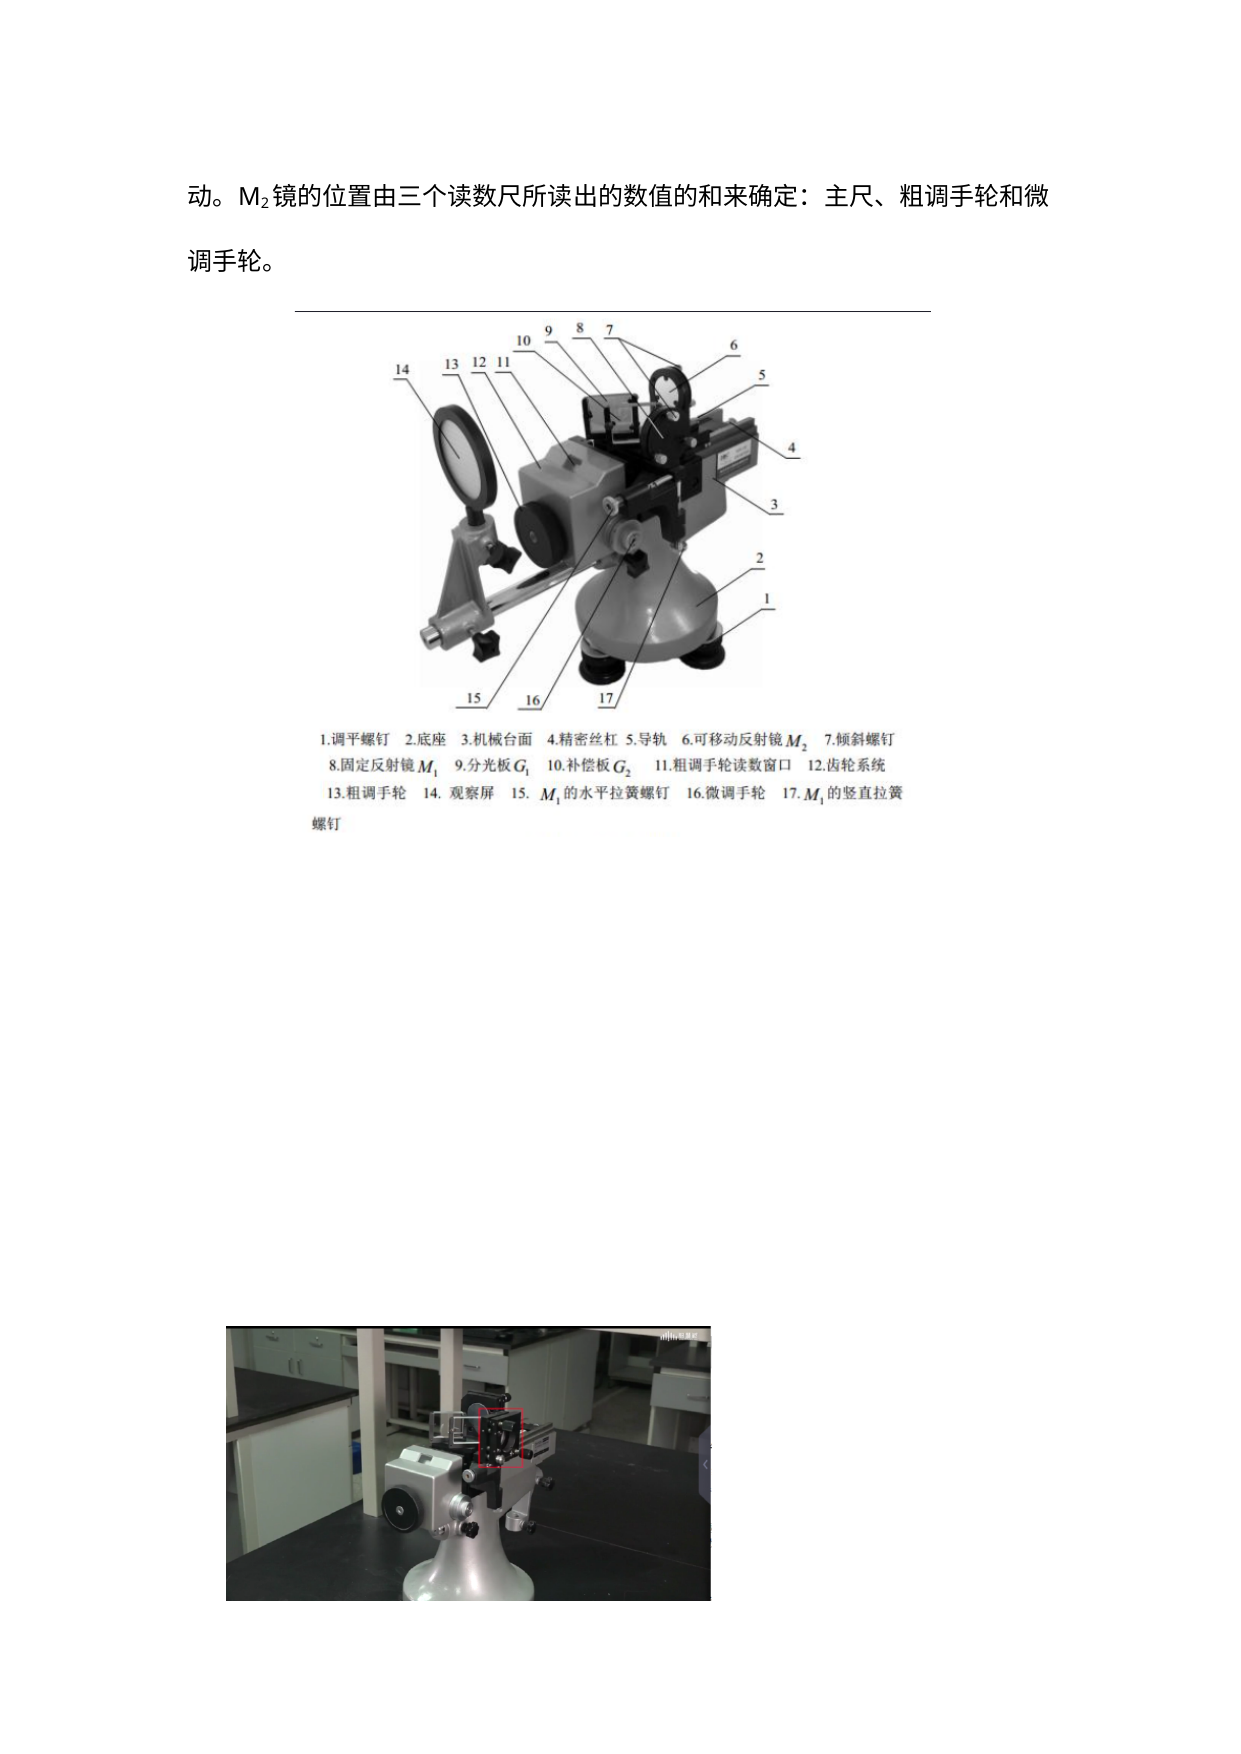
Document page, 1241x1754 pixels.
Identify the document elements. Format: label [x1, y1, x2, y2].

picture [294, 311, 931, 837]
picture [226, 1326, 712, 1601]
list [187, 162, 1053, 292]
